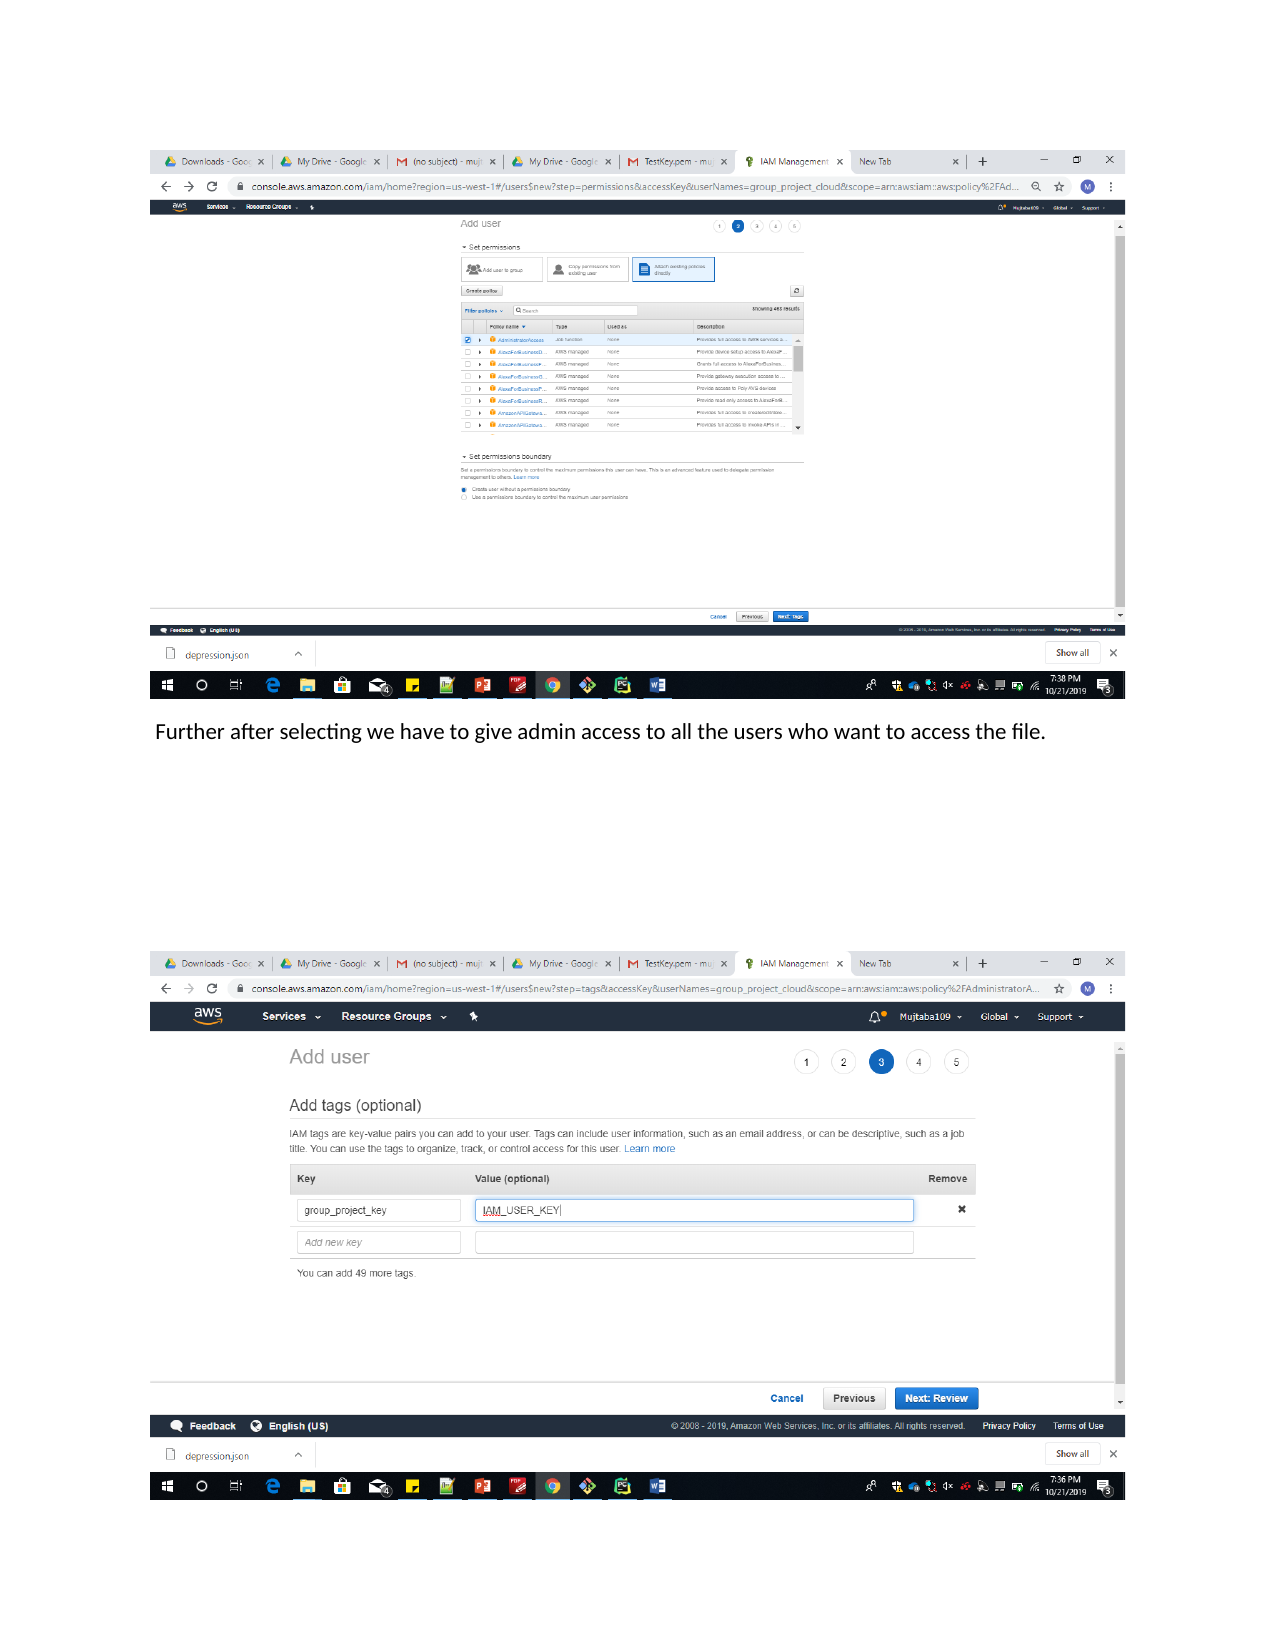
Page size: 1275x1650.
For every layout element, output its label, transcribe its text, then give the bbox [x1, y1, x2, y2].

picture [150, 951, 1125, 1500]
text Further after selecting we have to give admin access to all the users who want to access the file. [150, 717, 1125, 745]
picture [150, 150, 1125, 699]
